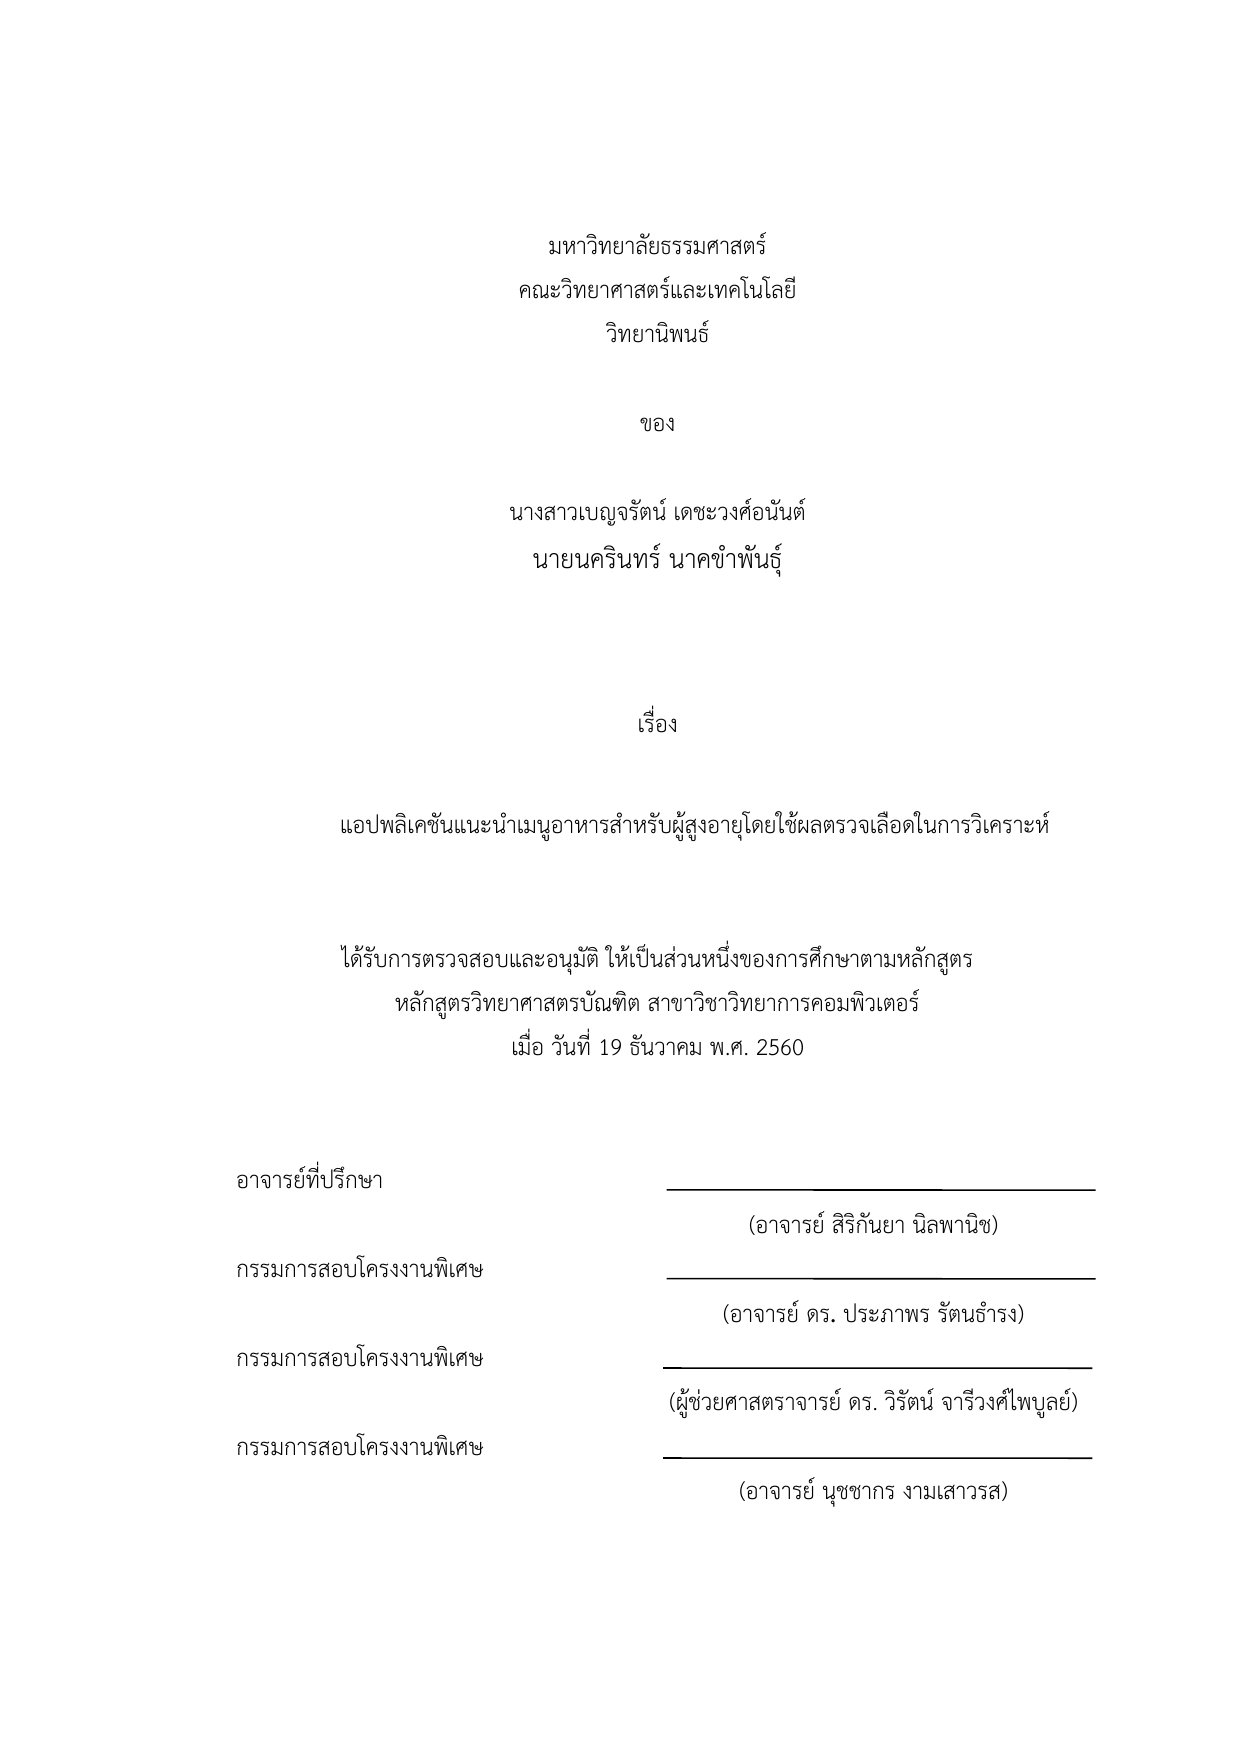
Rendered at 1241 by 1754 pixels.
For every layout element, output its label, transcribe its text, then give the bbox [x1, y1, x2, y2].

text นายนครินทร์ นาคขำพันธุ์ [225, 536, 1090, 586]
text ได้รับการตรวจสอบและอนุมัติ ให้เป็นส่วนหนึ่งของการศึกษาตามหลักสูตร [225, 938, 1090, 982]
table_cell กรรมการสอบโครงงานพิเศษ [225, 1337, 657, 1426]
table_cell กรรมการสอบโครงงานพิเศษ [225, 1249, 657, 1337]
text เรื่อง [225, 703, 1090, 748]
text คณะวิทยาศาสตร์และเทคโนโลยี [225, 269, 1090, 314]
text หลักสูตรวิทยาศาสตรบัณฑิต สาขาวิชาวิทยาการคอมพิวเตอร์ เมื่อ วันที่ 19 ธันวาคม พ.ศ. 2560 [225, 982, 1090, 1071]
text แอปพลิเคชันแนะนำเมนูอาหารสำหรับผู้สูงอายุโดยใช้ผลตรวจเลือดในการวิเคราะห์ [225, 805, 1090, 849]
text วิทยานิพนธ์ [225, 314, 1090, 358]
table_cell (อาจารย์ ดร. ประภาพร รัตนธำรง) [657, 1249, 1090, 1337]
text นางสาวเบญจรัตน์ เดชะวงศ์อนันต์ [225, 491, 1090, 536]
text มหาวิทยาลัยธรรมศาสตร์ [225, 225, 1090, 269]
table_header อาจารย์ที่ปรึกษา [225, 1160, 657, 1248]
table_header (อาจารย์ สิริกันยา นิลพานิช) [657, 1160, 1090, 1248]
table_cell (อาจารย์ นุชชากร งามเสาวรส) [657, 1426, 1090, 1515]
table_cell กรรมการสอบโครงงานพิเศษ [225, 1426, 657, 1515]
text ของ [225, 402, 1090, 447]
table_cell (ผู้ช่วยศาสตราจารย์ ดร. วิรัตน์ จารีวงศ์ไพบูลย์) [657, 1337, 1090, 1426]
